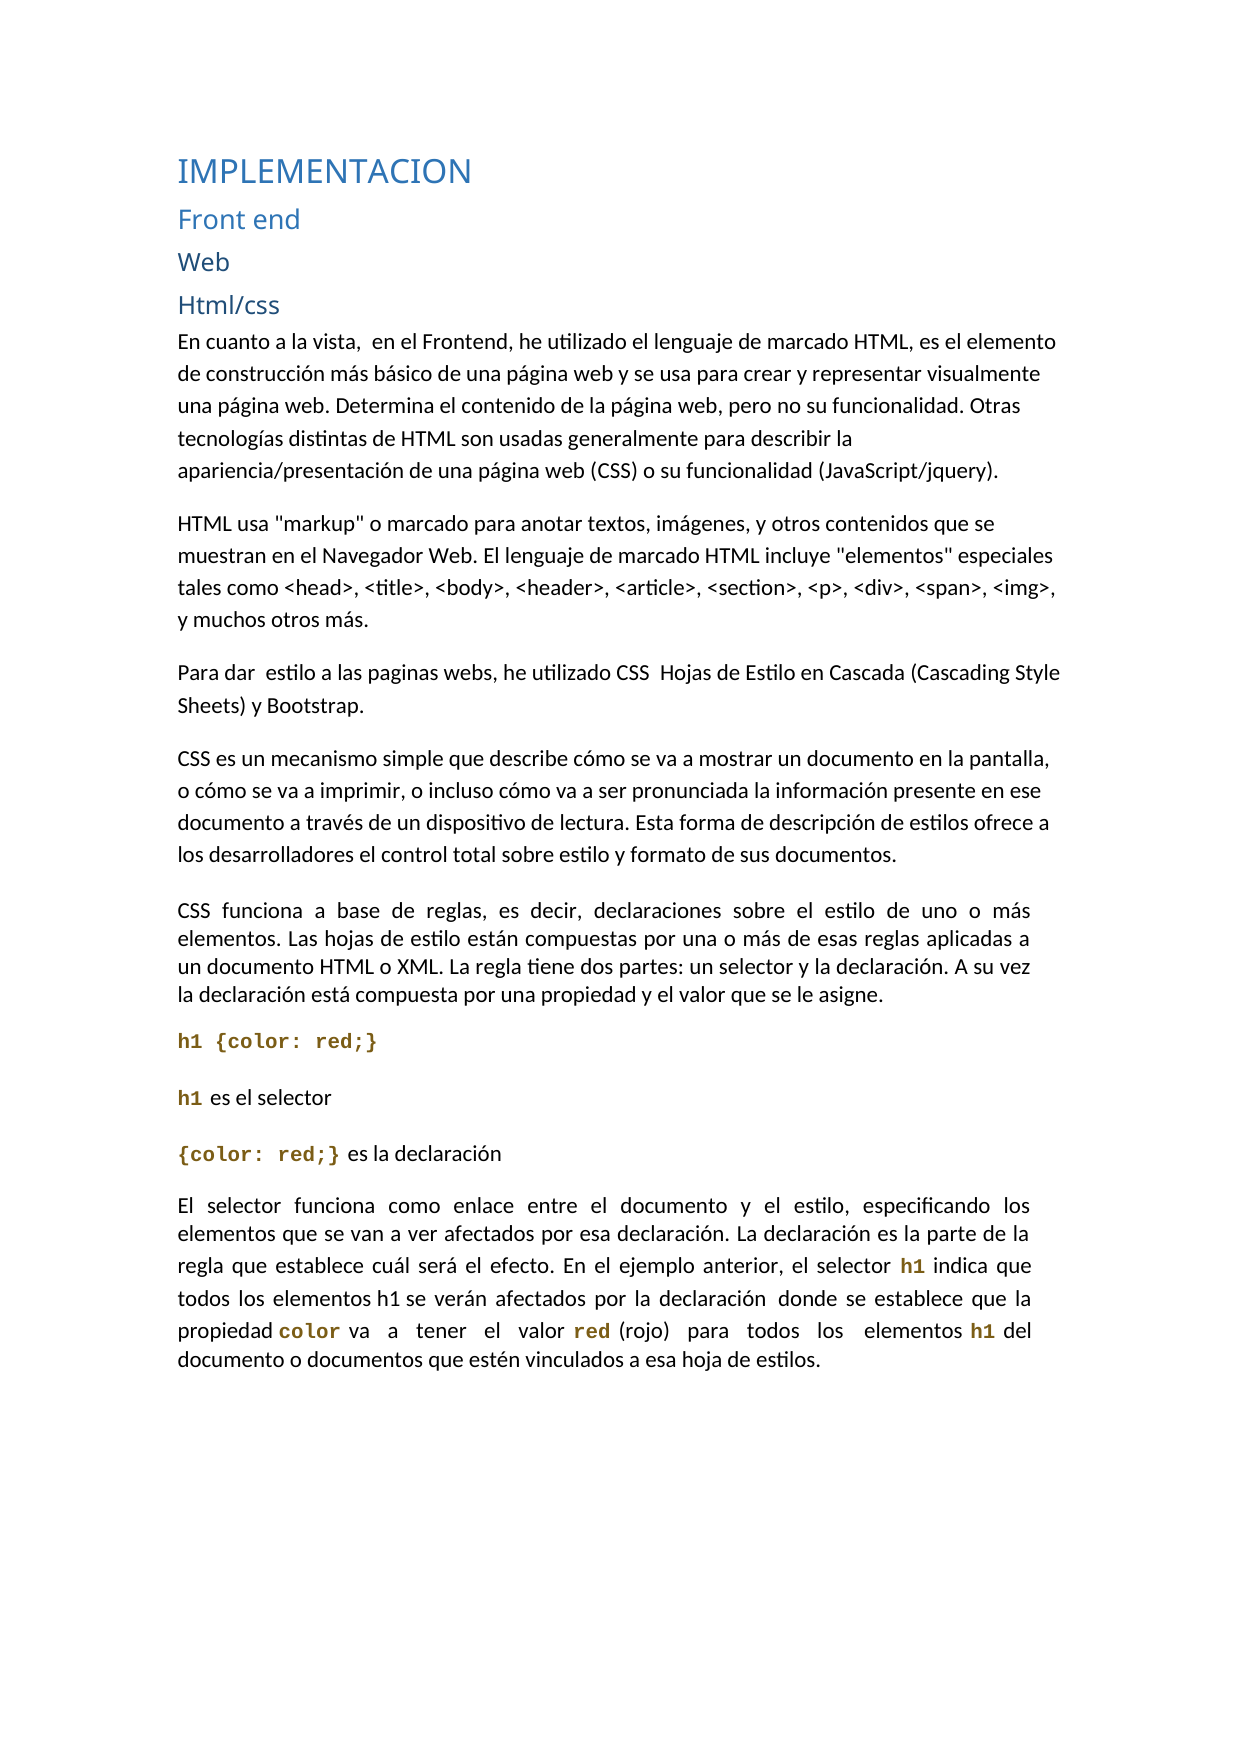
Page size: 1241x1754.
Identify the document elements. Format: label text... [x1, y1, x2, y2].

text HTML usa "markup" o marcado para anotar textos, imágenes, y otros contenidos que se muestran en el Navegador Web. El lenguaje de marcado HTML incluye "elementos" especiales tales como <head>, <title>, <body>, <header>, <article>, <section>, <p>, <div>, <span>, <img>, y muchos otros más. [177, 509, 1063, 633]
text El selector funciona como enlace entre el documento y el estilo, especificando los elementos que se van a ver afectados por esa declaración. La declaración es la parte de la regla que establece cuál será el efecto. En el ejemplo anterior, el selector h1 indica que todos los elementos h1 se verán afectados por la declaración donde se establece que la propiedad color va a tener el valor red (rojo) para todos los elementos h1 del documento o documentos que estén vinculados a esa hoja de estilos. [177, 1191, 1032, 1373]
text h1 es el selector [177, 1078, 1032, 1111]
subtitle IMPLEMENTACION [177, 148, 1063, 193]
text CSS es un mecanismo simple que describe cómo se va a mostrar un documento en la pantalla, o cómo se va a imprimir, o incluso cómo va a ser pronunciada la información presente en ese documento a través de un dispositivo de lectura. Esta forma de descripción de estilos ofrece a los desarrolladores el control total sobre estilo y formato de sus documentos. [177, 744, 1063, 868]
text CSS funciona a base de reglas, es decir, declaraciones sobre el estilo de uno o más elementos. Las hojas de estilo están compuestas por una o más de esas reglas aplicadas a un documento HTML o XML. La regla tiene dos partes: un selector y la declaración. A su vez la declaración está compuesta por una propiedad y el valor que se le asigne. [177, 896, 1032, 1008]
text Para dar estilo a las paginas webs, he utilizado CSS Hojas de Estilo en Cascada (Cascading Style Sheets) y Bootstrap. [177, 658, 1063, 719]
subtitle Web [177, 245, 1063, 279]
subtitle Html/css [177, 288, 1063, 322]
text En cuanto a la vista, en el Frontend, he utilizado el lenguaje de marcado HTML, es el elemento de construcción más básico de una página web y se usa para crear y representar visualmente una página web. Determina el contenido de la página web, pero no su funcionalidad. Otras tecnologías distintas de HTML son usadas generalmente para describir la apariencia/presentación de una página web (CSS) o su funcionalidad (JavaScript/jquery). [177, 327, 1063, 484]
text h1 {color: red;} [177, 1031, 1032, 1055]
text {color: red;} es la declaración [177, 1135, 1032, 1167]
subtitle Front end [177, 201, 1063, 238]
